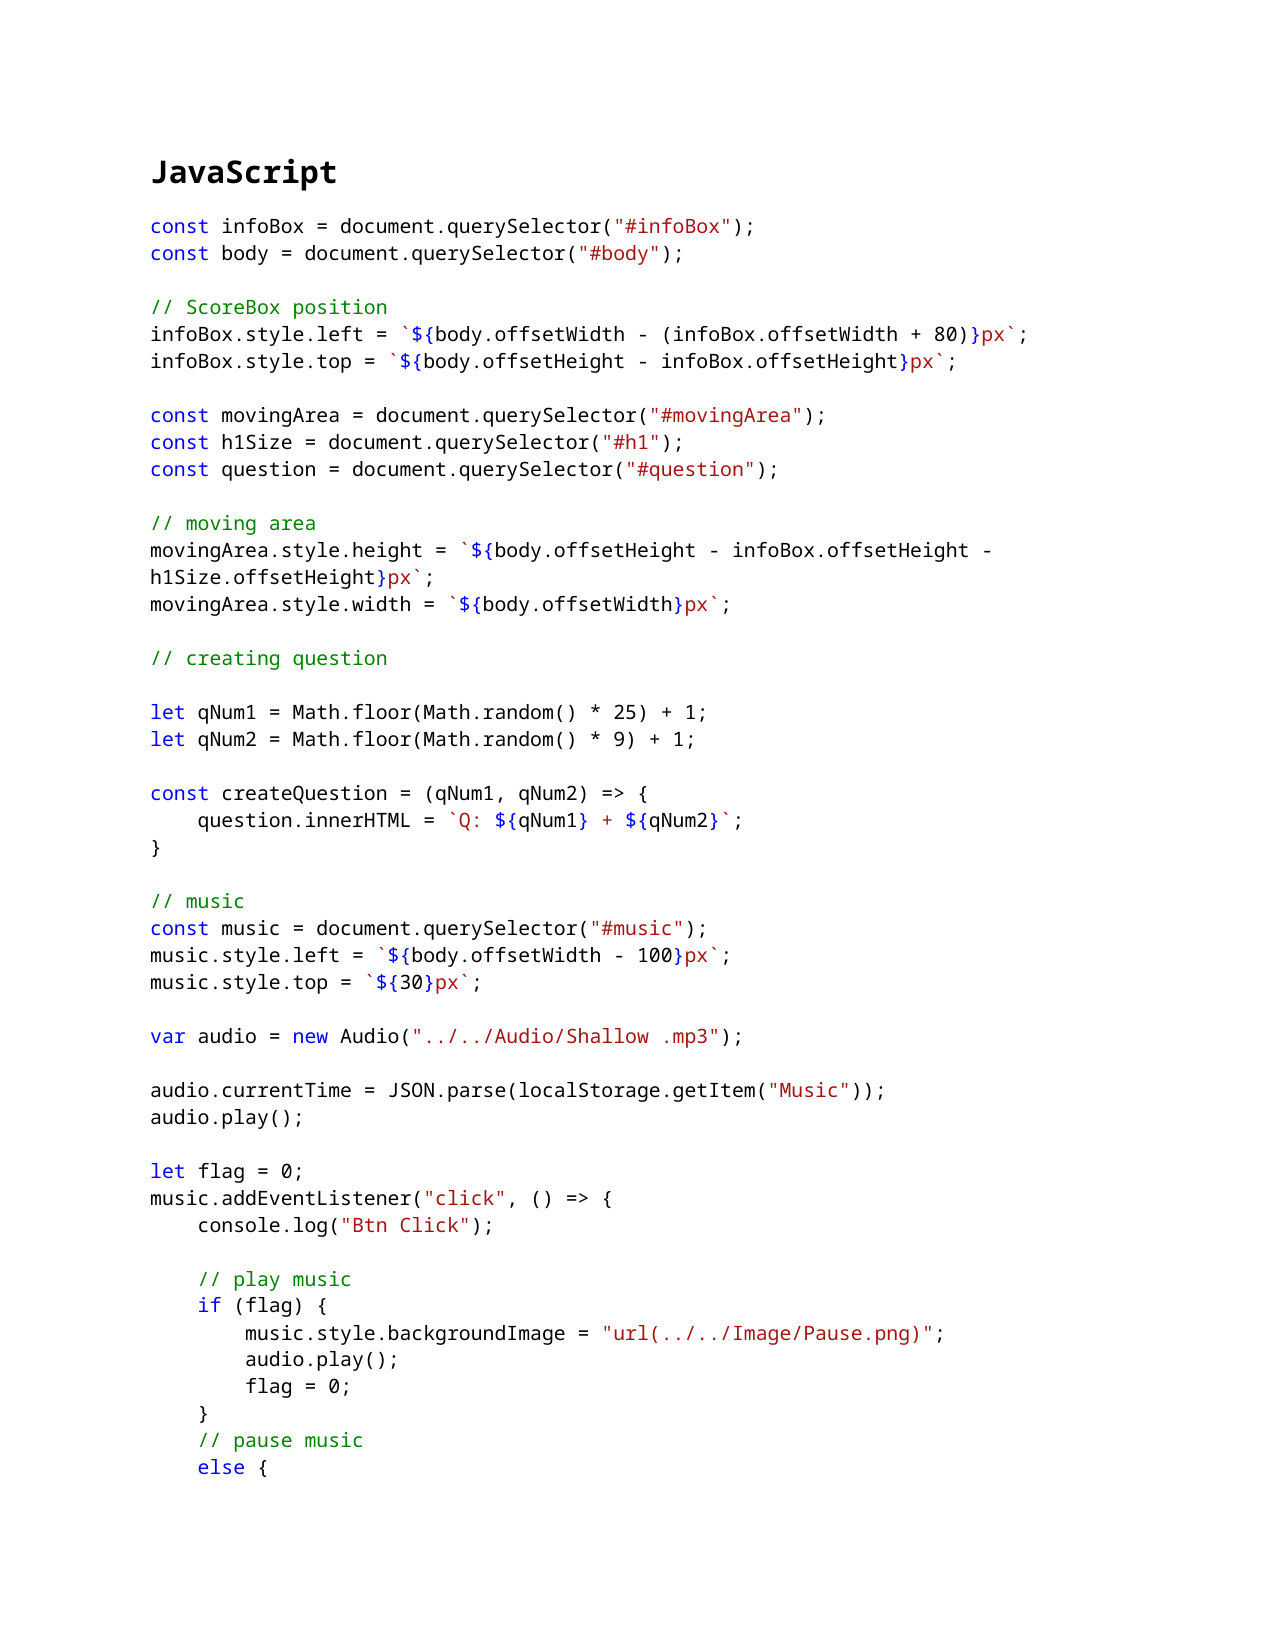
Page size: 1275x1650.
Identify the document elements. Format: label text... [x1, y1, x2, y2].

text music.addEventListener("click", () => { [150, 1184, 1125, 1211]
text audio.play(); [150, 1103, 1125, 1130]
text const question = document.querySelector("#question"); [150, 455, 1125, 482]
text const h1Size = document.querySelector("#h1"); [150, 428, 1125, 455]
text if (flag) { [150, 1292, 1125, 1319]
text const movingArea = document.querySelector("#movingArea"); [150, 401, 1125, 428]
text audio.currentTime = JSON.parse(localStorage.getItem("Music")); [150, 1076, 1125, 1103]
text music.style.backgroundImage = "url(../../Image/Pause.png)"; [150, 1319, 1125, 1346]
text const infoBox = document.querySelector("#infoBox"); [150, 213, 1125, 239]
text let qNum2 = Math.floor(Math.random() * 9) + 1; [150, 725, 1125, 752]
text JavaScript [150, 150, 1125, 193]
text let qNum1 = Math.floor(Math.random() * 25) + 1; [150, 698, 1125, 725]
text audio.play(); [150, 1346, 1125, 1373]
text console.log("Btn Click"); [150, 1211, 1125, 1238]
text // music [150, 887, 1125, 914]
text movingArea.style.height = `${body.offsetHeight - infoBox.offsetHeight - h1Size.offsetHeight}px`; [150, 536, 1125, 590]
text // moving area [150, 509, 1125, 536]
text const music = document.querySelector("#music"); [150, 914, 1125, 941]
text // ScoreBox position [150, 293, 1125, 321]
text else { [150, 1454, 1125, 1481]
text infoBox.style.left = `${body.offsetWidth - (infoBox.offsetWidth + 80)}px`; [150, 321, 1125, 347]
text let flag = 0; [150, 1157, 1125, 1184]
text music.style.left = `${body.offsetWidth - 100}px`; [150, 941, 1125, 968]
text infoBox.style.top = `${body.offsetHeight - infoBox.offsetHeight}px`; [150, 347, 1125, 374]
text movingArea.style.width = `${body.offsetWidth}px`; [150, 590, 1125, 617]
text const body = document.querySelector("#body"); [150, 239, 1125, 267]
text question.innerHTML = `Q: ${qNum1} + ${qNum2}`; [150, 806, 1125, 833]
text flag = 0; [150, 1373, 1125, 1400]
text // creating question [150, 644, 1125, 671]
text const createQuestion = (qNum1, qNum2) => { [150, 779, 1125, 806]
text var audio = new Audio("../../Audio/Shallow .mp3"); [150, 1022, 1125, 1049]
text // pause music [150, 1427, 1125, 1454]
text music.style.top = `${30}px`; [150, 968, 1125, 995]
text } [150, 833, 1125, 860]
text // play music [150, 1265, 1125, 1292]
text } [150, 1400, 1125, 1427]
